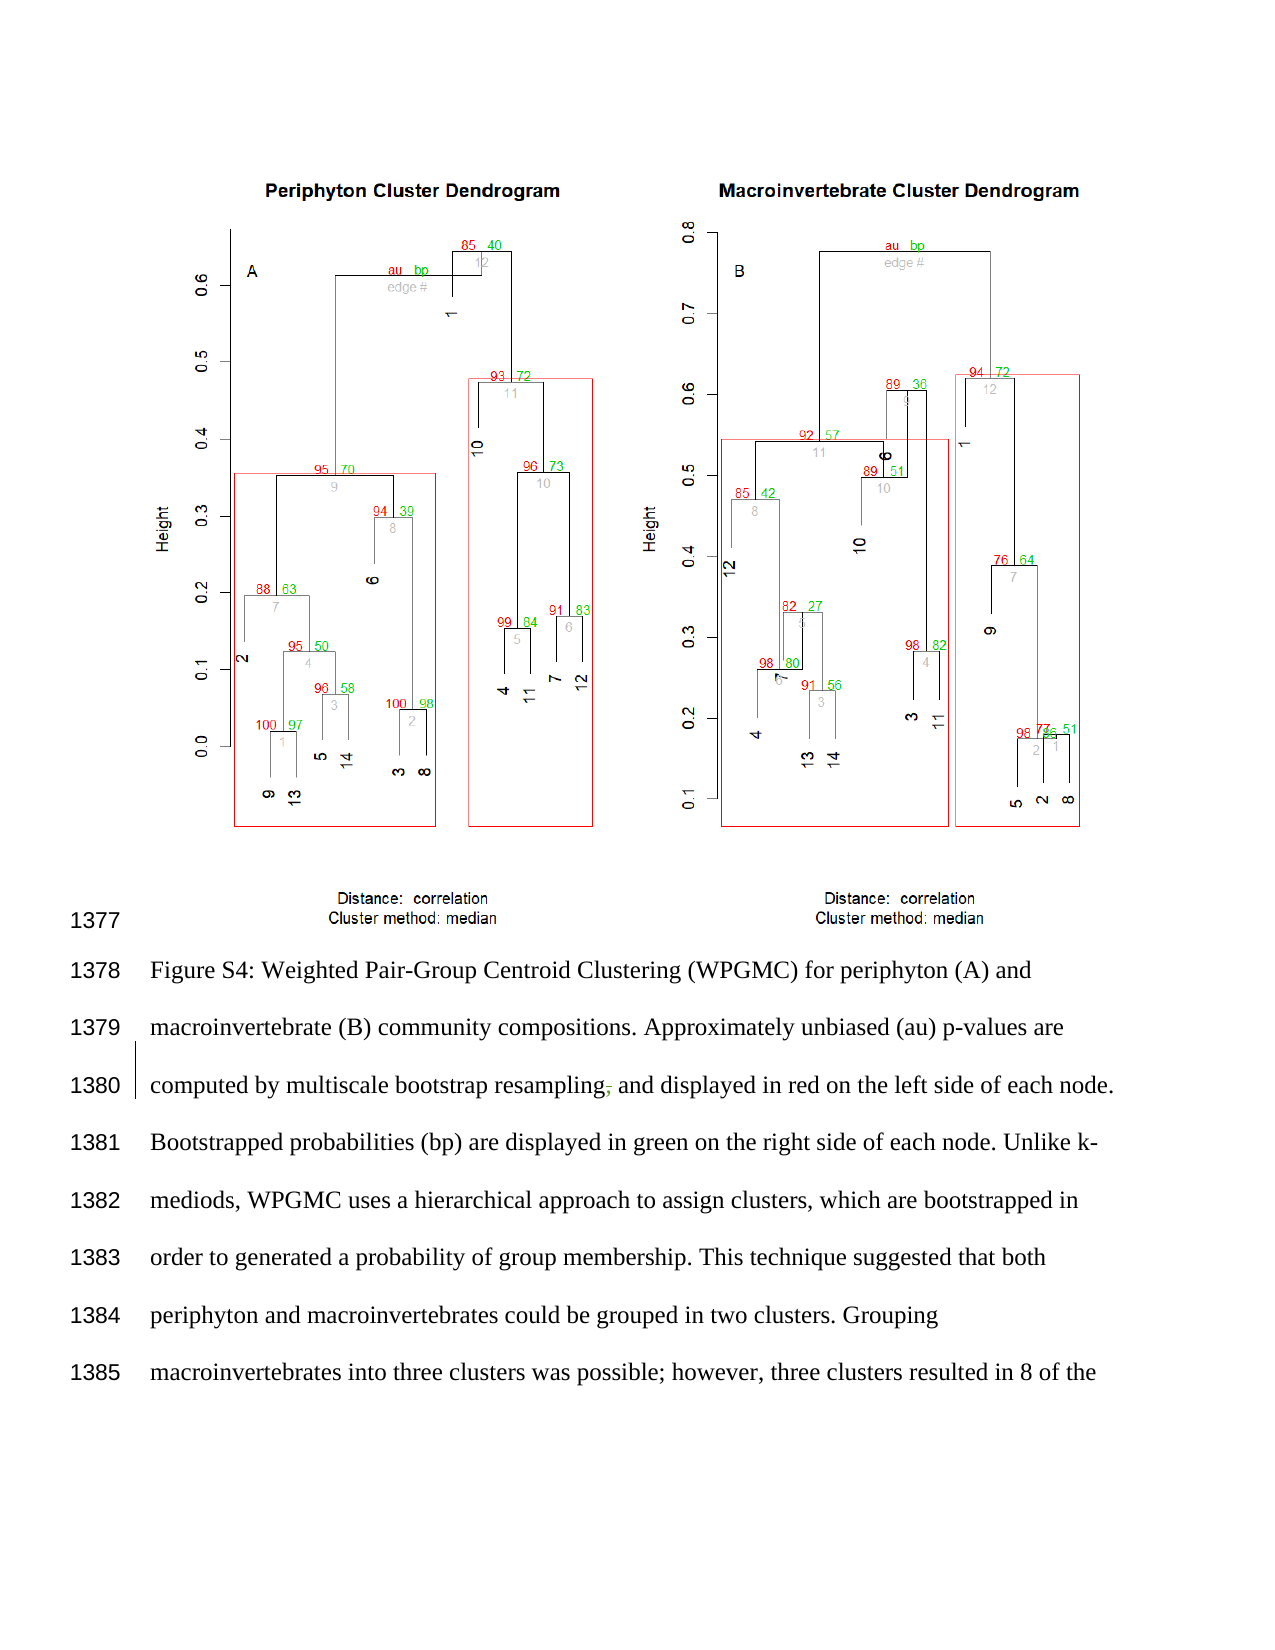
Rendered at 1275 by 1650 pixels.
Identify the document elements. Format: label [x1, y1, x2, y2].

text [150, 955, 1125, 1386]
picture [150, 150, 1123, 929]
